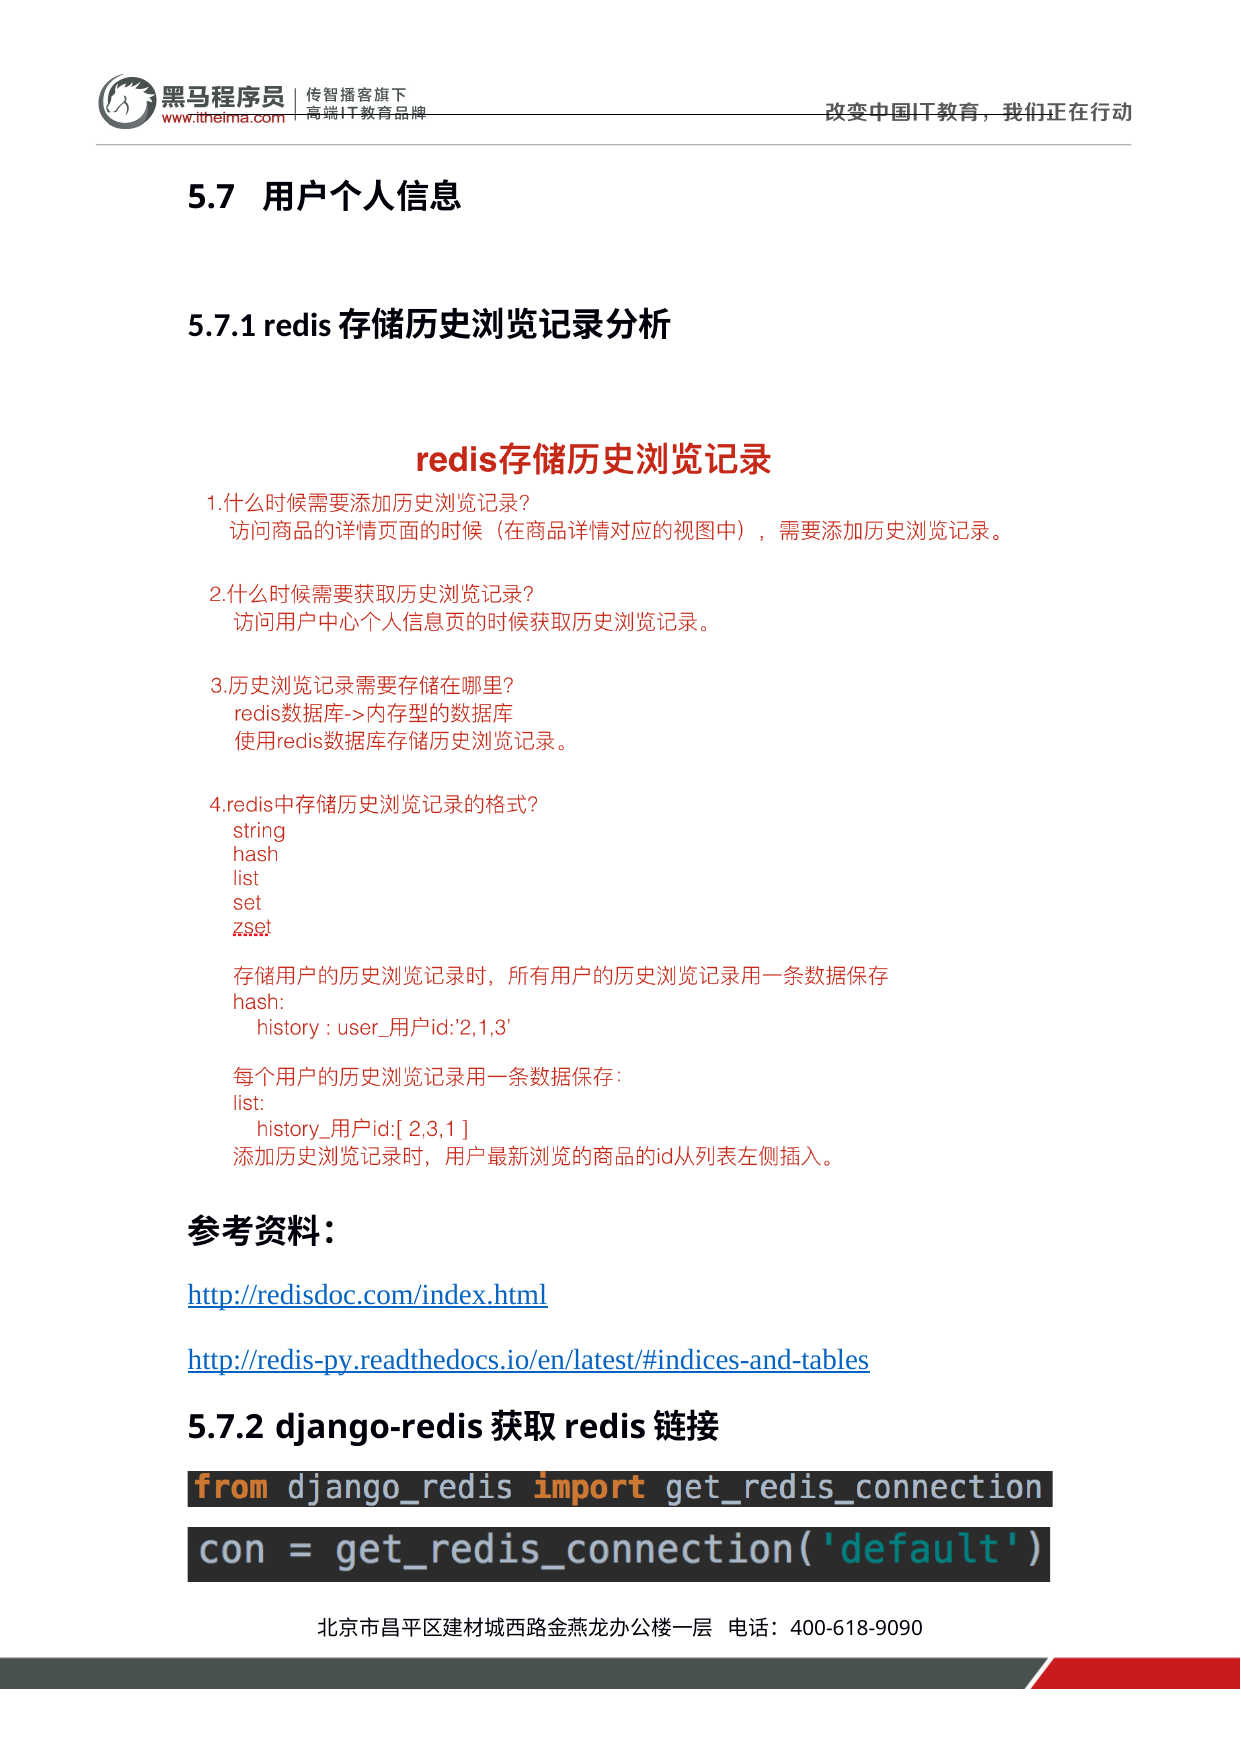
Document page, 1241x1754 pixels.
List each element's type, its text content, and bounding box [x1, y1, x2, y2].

text 参考资料： [187, 1197, 1053, 1262]
subtitle 用户个人信息 [187, 162, 1053, 227]
picture [187, 432, 1053, 1181]
text http://redis-py.readthedocs.io/en/latest/#indices-and-tables [187, 1327, 1053, 1392]
picture [187, 1527, 1050, 1582]
picture [187, 1471, 1053, 1507]
subtitle 5.7.1 redis存储历史浏览记录分析 [187, 289, 1053, 354]
list django-redis获取redis链接 [187, 1392, 1053, 1457]
picture [0, 3, 1234, 153]
text http://redisdoc.com/index.html [187, 1262, 1053, 1327]
picture [0, 1599, 1241, 1689]
